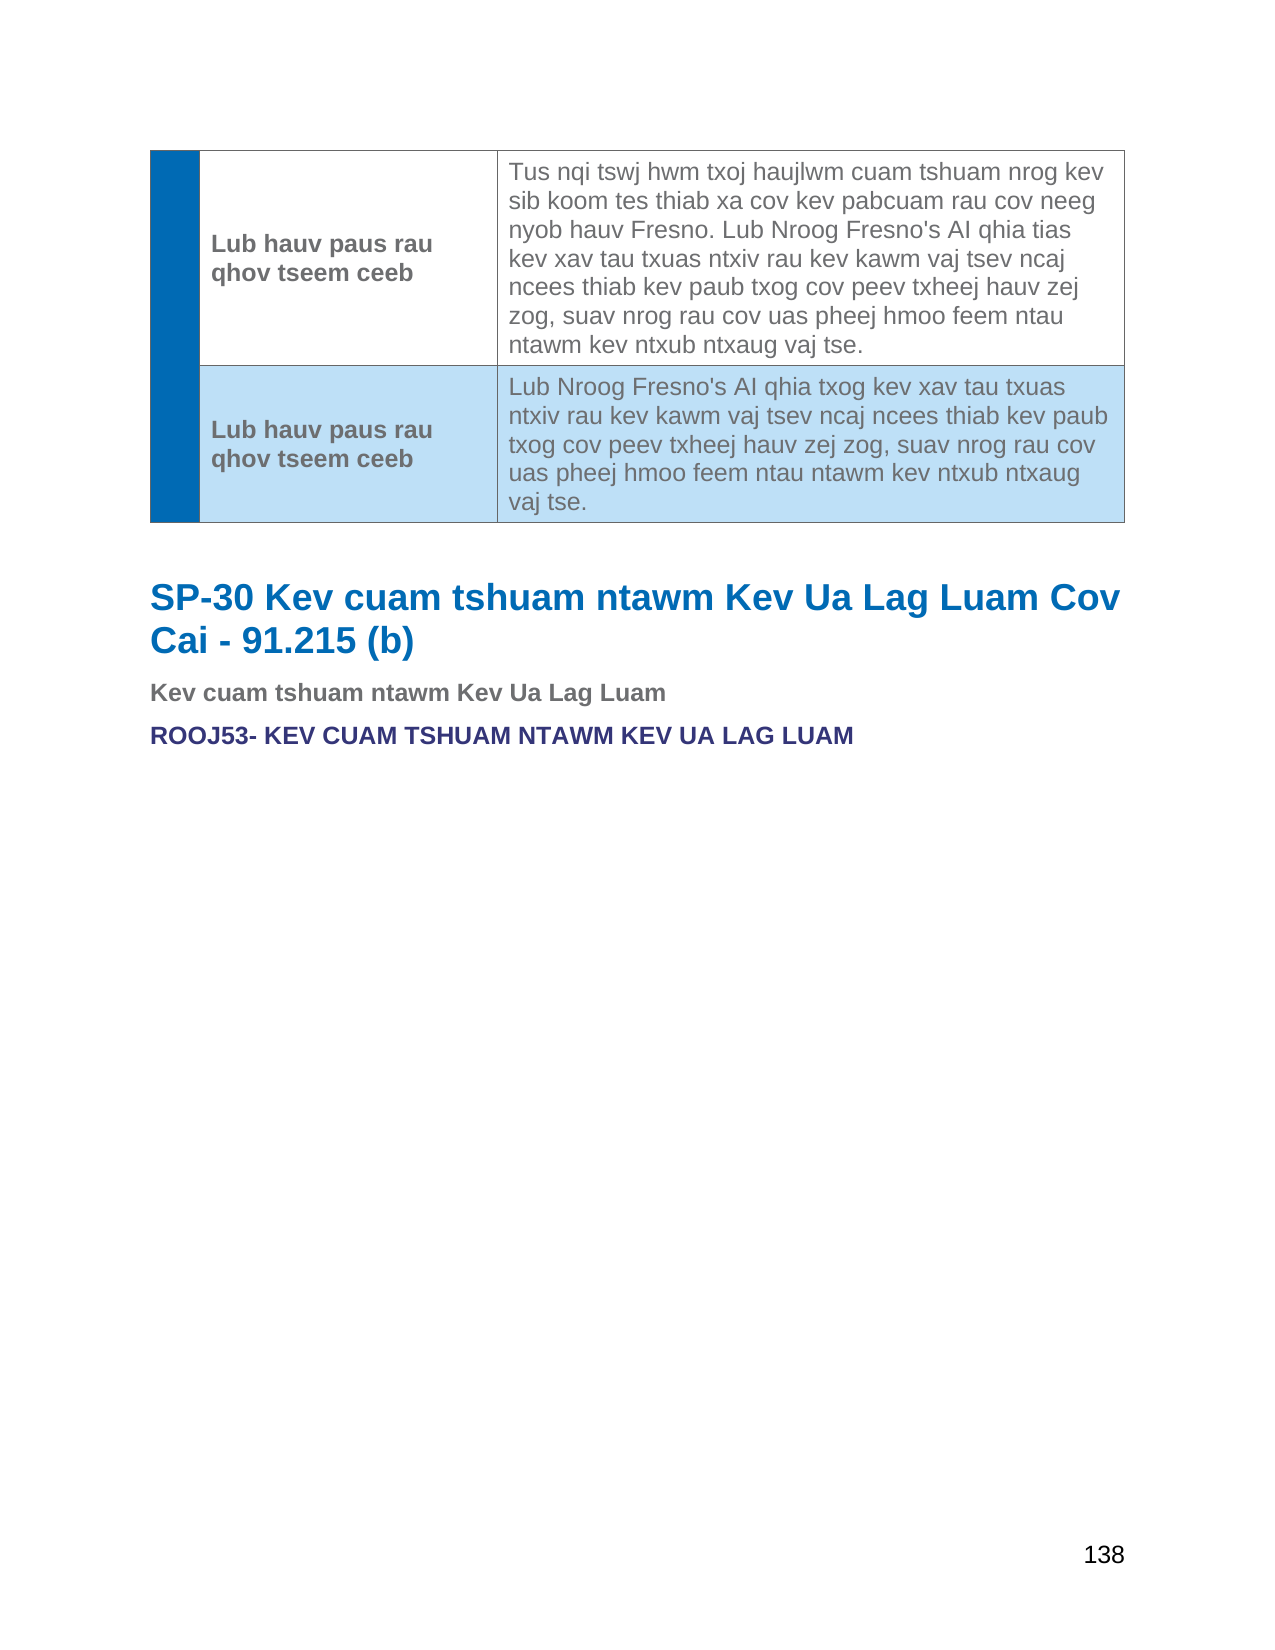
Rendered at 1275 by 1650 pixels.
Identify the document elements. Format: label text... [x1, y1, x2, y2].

title Rooj53- Kev cuam tshuam ntawm Kev Ua Lag Luam [150, 721, 1125, 750]
subtitle SP-30 Kev cuam tshuam ntawm Kev Ua Lag Luam Cov Cai - 91.215 (b) [150, 575, 1125, 661]
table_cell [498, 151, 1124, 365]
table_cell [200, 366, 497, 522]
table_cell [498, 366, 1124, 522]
text Kev cuam tshuam ntawm Kev Ua Lag Luam [150, 678, 1125, 706]
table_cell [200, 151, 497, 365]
